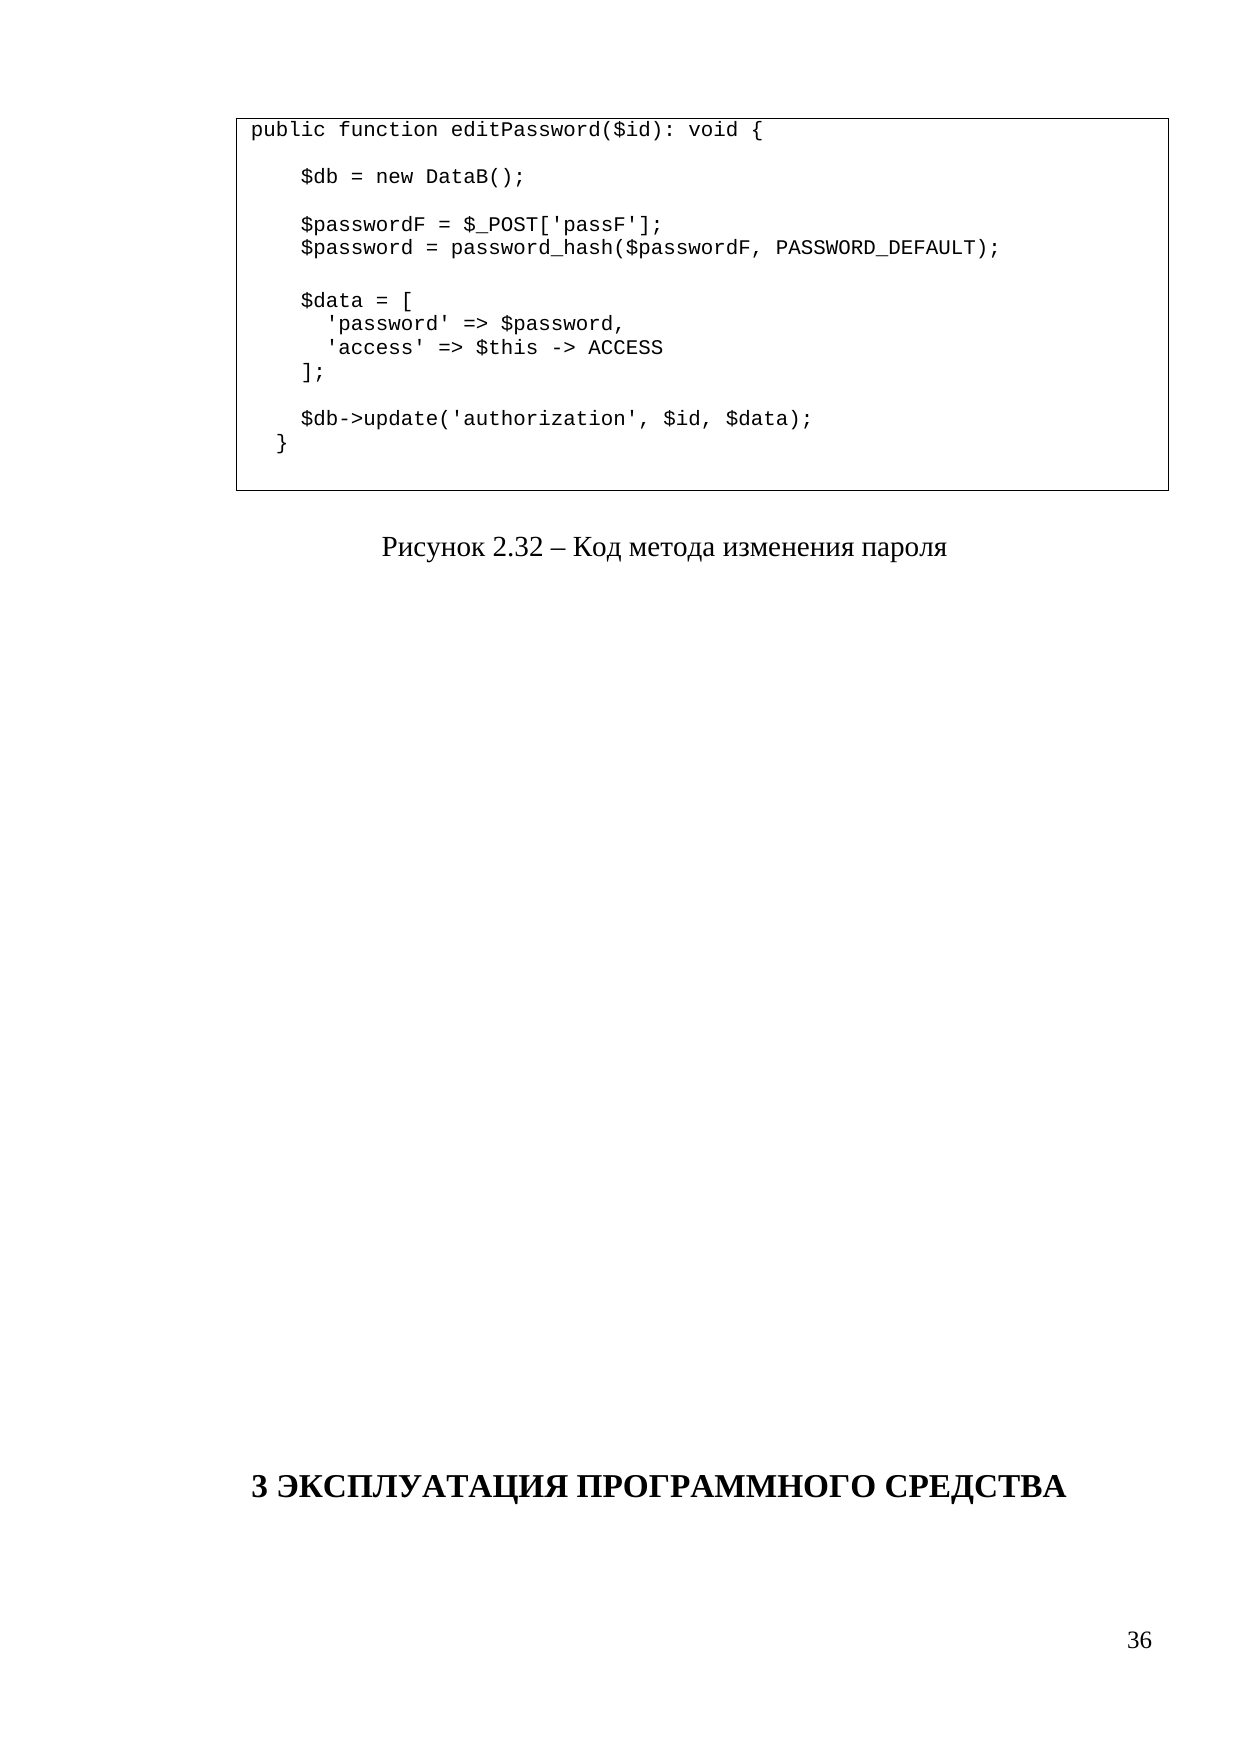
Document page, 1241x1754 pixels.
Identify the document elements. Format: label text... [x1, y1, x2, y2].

subtitle Эксплуатация программного средства [177, 1467, 1152, 1505]
table_header public function editPassword($id): void { $db = new DataB(); $passwordF = $_POST['passF']; $password = password_hash($passwordF, PASSWORD_DEFAULT); $data = [ 'password' => $password, 'access' => $this -> ACCESS ]; $db->update('authorization', $id, $data); } [237, 119, 1168, 490]
text Рисунок 2.32 – Код метода изменения пароля [177, 529, 1152, 563]
